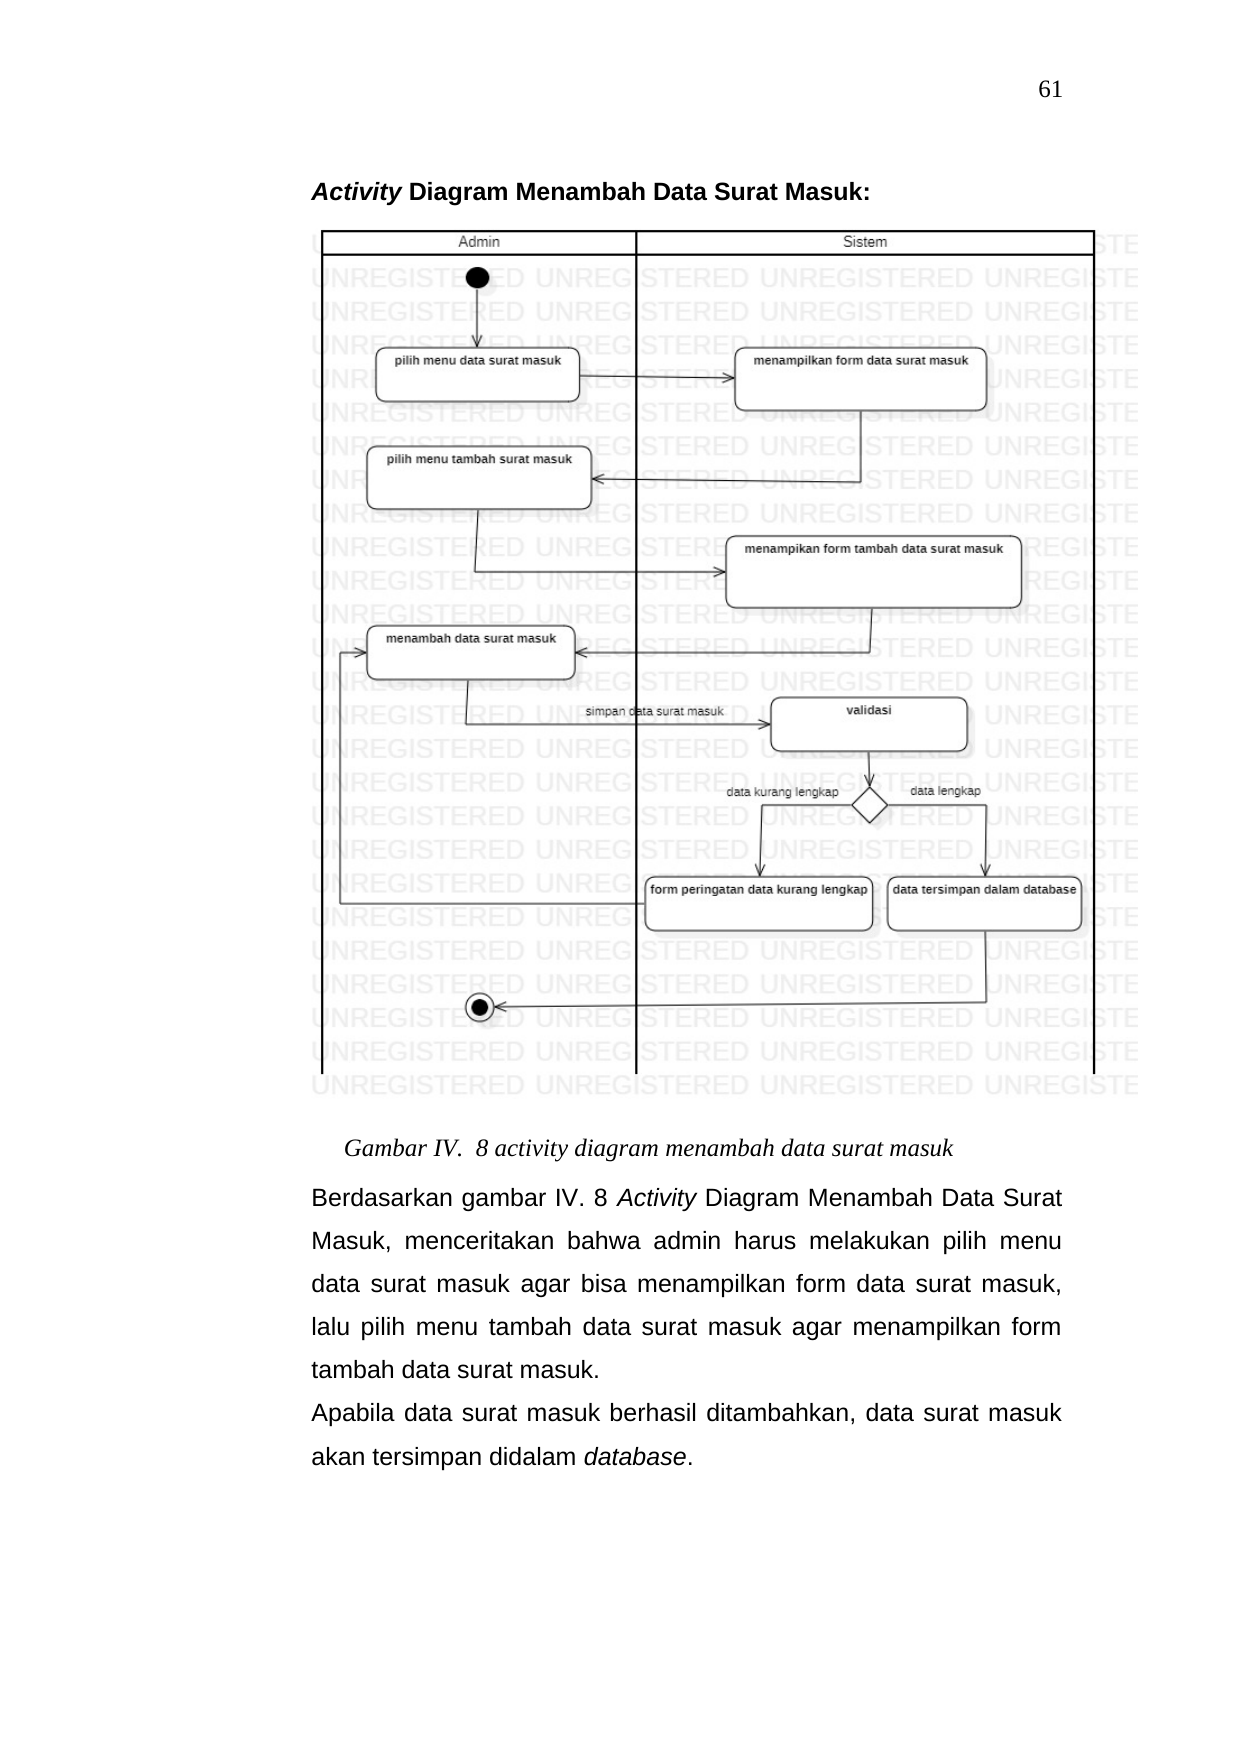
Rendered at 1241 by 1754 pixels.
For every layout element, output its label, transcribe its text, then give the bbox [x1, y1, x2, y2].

picture [311, 220, 1138, 1119]
text Gambar IV. 8 activity diagram menambah data surat masuk [236, 1133, 1063, 1162]
list Berdasarkan gambar IV. 8 Activity Diagram Menambah Data Surat Masuk, menceritakan bahwa admin harus melakukan pilih menu data surat masuk agar bisa menampilkan form data surat masuk, lalu pilih menu tambah data surat masuk agar menampilkan form tambah data surat masuk. [311, 1183, 1063, 1384]
list Activity Diagram Menambah Data Surat Masuk: [311, 177, 1063, 206]
list Apabila data surat masuk berhasil ditambahkan, data surat masuk akan tersimpan didalam database. [311, 1398, 1063, 1470]
